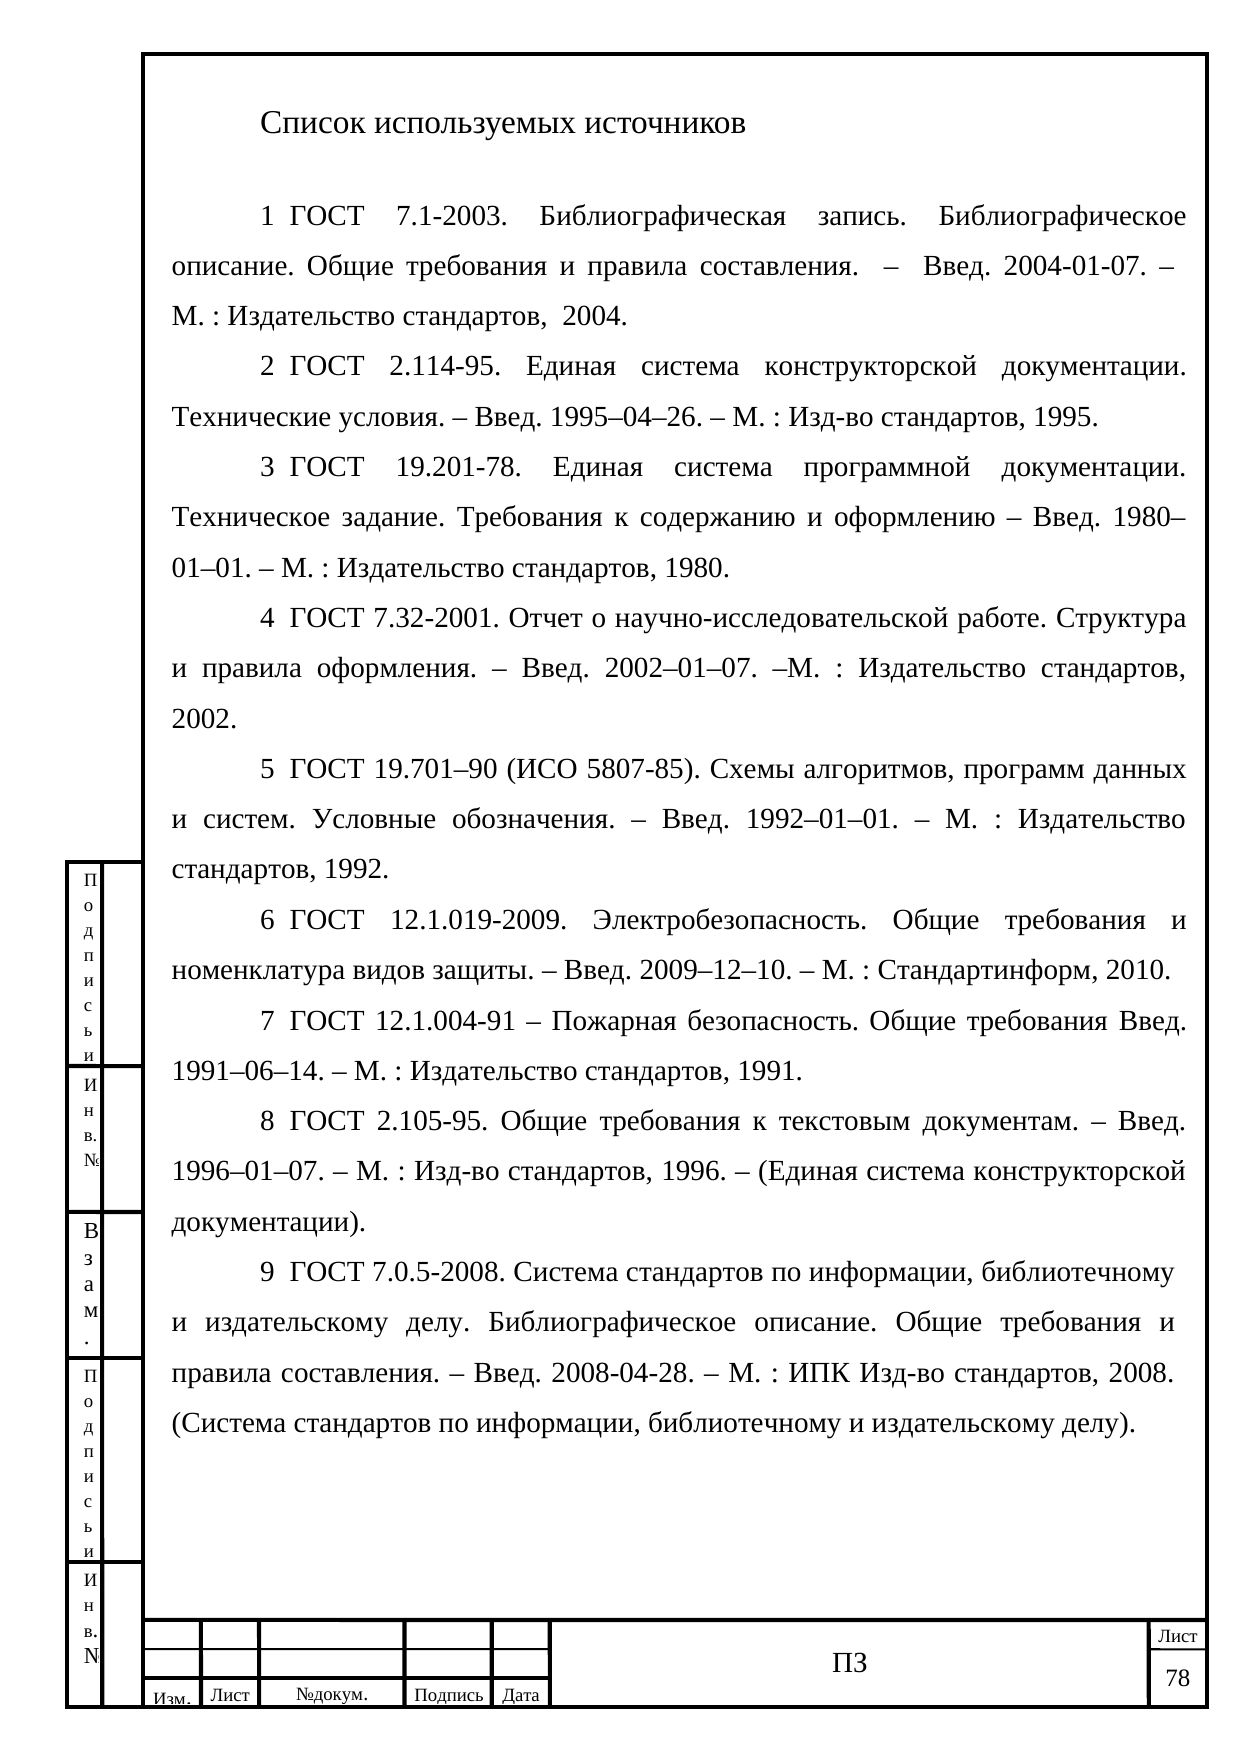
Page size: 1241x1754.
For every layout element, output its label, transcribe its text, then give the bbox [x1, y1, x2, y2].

list ГОСТ 2.114-95. Единая система конструкторской документации. Технические условия. – Введ. 1995–04–26. – М. : Изд-во стандартов, 1995. [171, 348, 1187, 432]
list ГОСТ 7.32-2001. Отчет о научно-исследовательской работе. Структура и правила оформления. – Введ. 2002–01–07. –М. : Издательство стандартов, 2002. [171, 600, 1187, 734]
list ГОСТ 12.1.004-91 – Пожарная безопасность. Общие требования Введ. 1991–06–14. – М. : Издательство стандартов, 1991. [171, 1003, 1187, 1086]
list ГОСТ 2.105-95. Общие требования к текстовым документам. – Введ. 1996–01–07. – М. : Изд-во стандартов, 1996. – (Единая система конструкторской документации). [171, 1103, 1187, 1237]
list ГОСТ 12.1.019-2009. Электробезопасность. Общие требования и номенклатура видов защиты. – Введ. 2009–12–10. – М. : Стандартинформ, 2010. [171, 902, 1187, 986]
list ГОСТ 19.201-78. Единая система программной документации. Техническое задание. Требования к содержанию и оформлению – Введ. 1980–01–01. – М. : Издательство стандартов, 1980. [171, 449, 1187, 583]
text Список используемых источников [171, 103, 1211, 141]
list ГОСТ 7.0.5-2008. Система стандартов по информации, библиотечному и издательскому делу. Библиографическое описание. Общие требования и правила составления. – Введ. 2008-04-28. – М. : ИПК Изд-во стандартов, 2008. (Система стандартов по информации, библиотечному и издательскому делу). [171, 1254, 1175, 1439]
list ГОСТ 7.1-2003. Библиографическая запись. Библиографическое описание. Общие требования и правила составления. – Введ. 2004-01-07. – М. : Издательство стандартов, 2004. [171, 198, 1187, 332]
list ГОСТ 19.701–90 (ИСО 5807-85). Схемы алгоритмов, программ данных и систем. Условные обозначения. – Введ. 1992–01–01. – М. : Издательство стандартов, 1992. [171, 751, 1187, 885]
